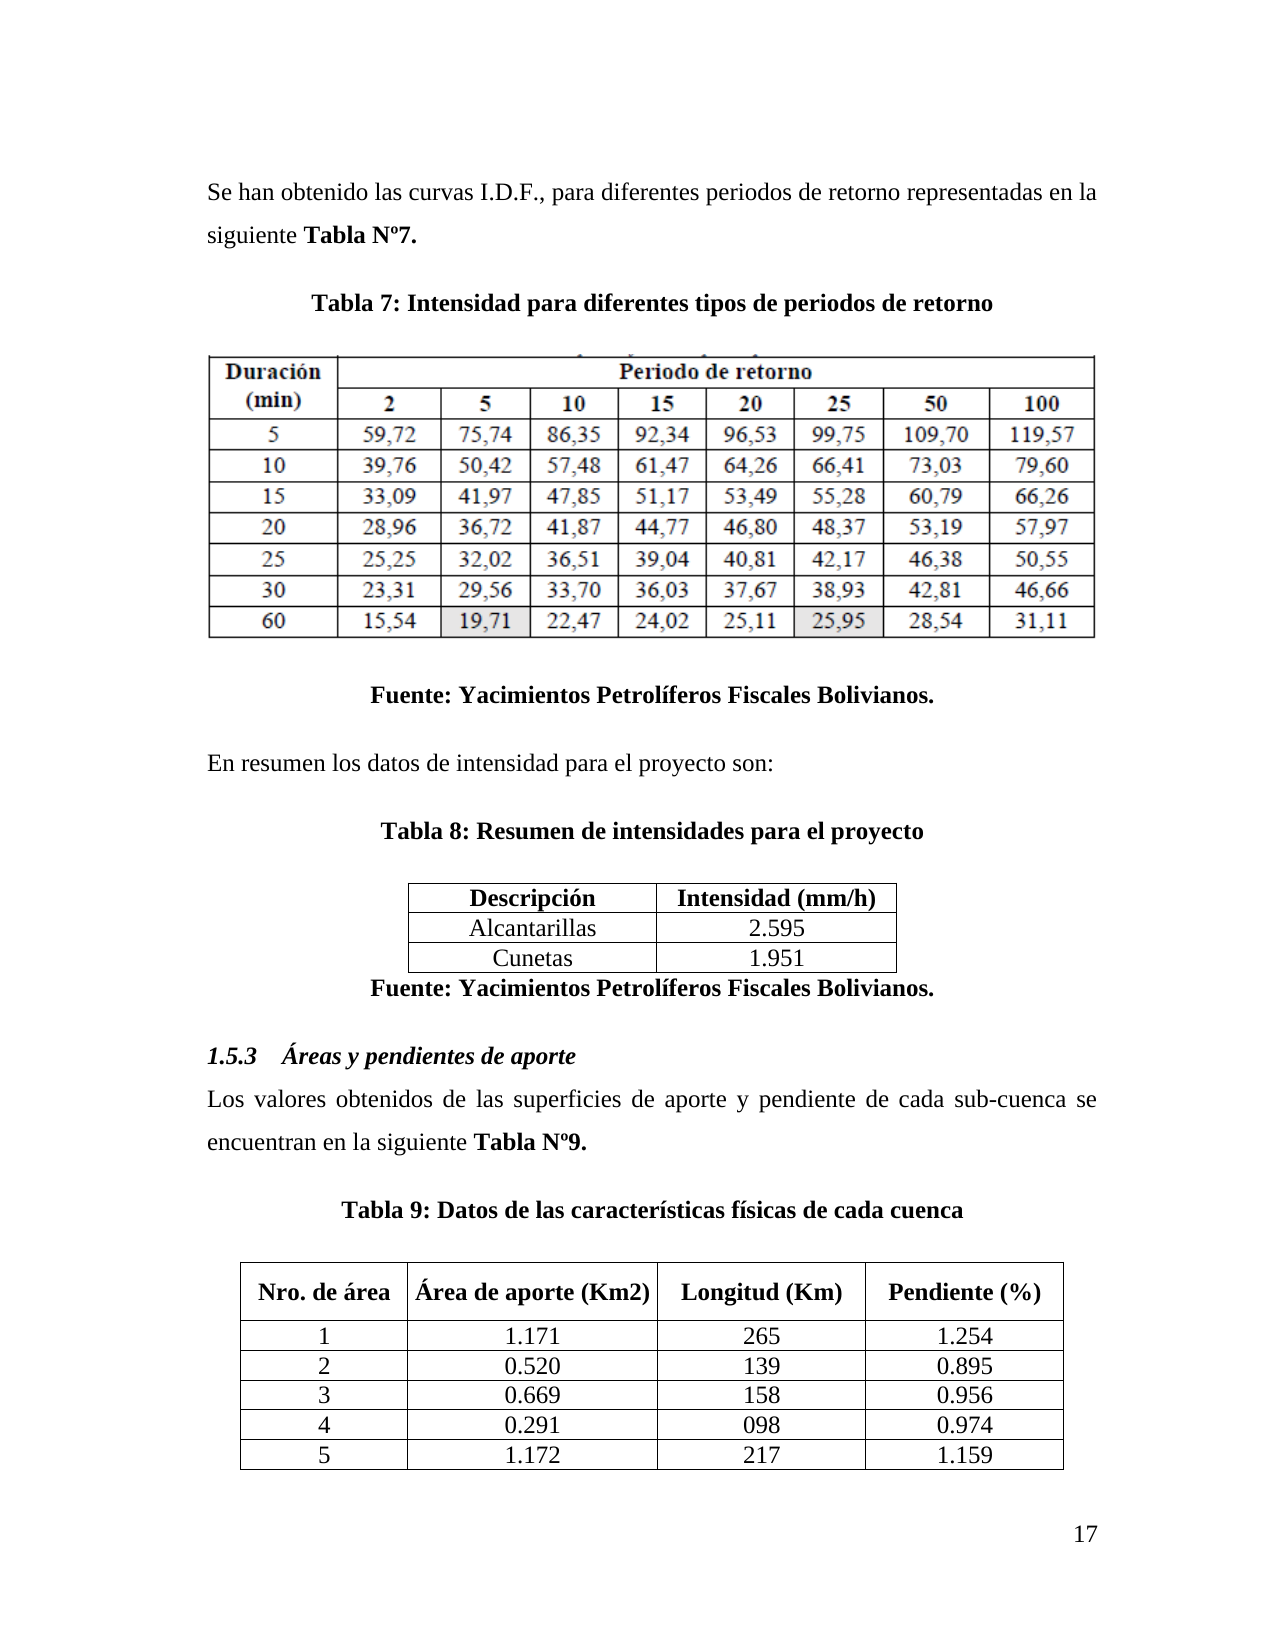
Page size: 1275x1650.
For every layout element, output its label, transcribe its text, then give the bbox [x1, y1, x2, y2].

table_cell 0.291 [408, 1410, 657, 1439]
text Tabla 9: Datos de las características físicas de cada cuenca [207, 1195, 1098, 1224]
table_cell 1.951 [657, 943, 896, 972]
table_cell 098 [658, 1410, 865, 1439]
table_header Pendiente (%) [866, 1263, 1063, 1320]
text En resumen los datos de intensidad para el proyecto son: [207, 748, 1098, 777]
picture [207, 354, 1098, 641]
table_cell 1.171 [408, 1321, 657, 1350]
table_header Descripción [409, 884, 656, 912]
table_cell 0.669 [408, 1381, 657, 1409]
table_cell 1.159 [866, 1440, 1063, 1469]
table_cell 0.520 [408, 1351, 657, 1379]
table_cell 1.172 [408, 1440, 657, 1469]
table_cell 0.956 [866, 1381, 1063, 1409]
table_cell 2 [241, 1351, 407, 1379]
table_cell 158 [658, 1381, 865, 1409]
text Se han obtenido las curvas I.D.F., para diferentes periodos de retorno representadas en la siguiente Tabla Nº7. [207, 177, 1098, 249]
table_cell 4 [241, 1410, 407, 1439]
table_cell 265 [658, 1321, 865, 1350]
table_cell 0.895 [866, 1351, 1063, 1379]
text Tabla 8: Resumen de intensidades para el proyecto [207, 816, 1098, 845]
table_cell 0.974 [866, 1410, 1063, 1439]
table_header Intensidad (mm/h) [657, 884, 896, 912]
table_header Longitud (Km) [658, 1263, 865, 1320]
table_cell 2.595 [657, 913, 896, 942]
text Los valores obtenidos de las superficies de aporte y pendiente de cada sub-cuenca se encuentran en la siguiente Tabla Nº9. [207, 1084, 1098, 1156]
text Fuente: Yacimientos Petrolíferos Fiscales Bolivianos. [207, 973, 1098, 1002]
table_cell Alcantarillas [409, 913, 656, 942]
table_cell 5 [241, 1440, 407, 1469]
subtitle Áreas y pendientes de aporte [207, 1041, 1098, 1070]
table_cell Cunetas [409, 943, 656, 972]
table_cell 217 [658, 1440, 865, 1469]
table_cell 3 [241, 1381, 407, 1409]
table_cell 139 [658, 1351, 865, 1379]
table_cell 1 [241, 1321, 407, 1350]
text Fuente: Yacimientos Petrolíferos Fiscales Bolivianos. [207, 680, 1098, 709]
table_header Nro. de área [241, 1263, 407, 1320]
text Tabla 7: Intensidad para diferentes tipos de periodos de retorno [207, 288, 1098, 317]
table_header Área de aporte (Km2) [408, 1263, 657, 1320]
table_cell 1.254 [866, 1321, 1063, 1350]
